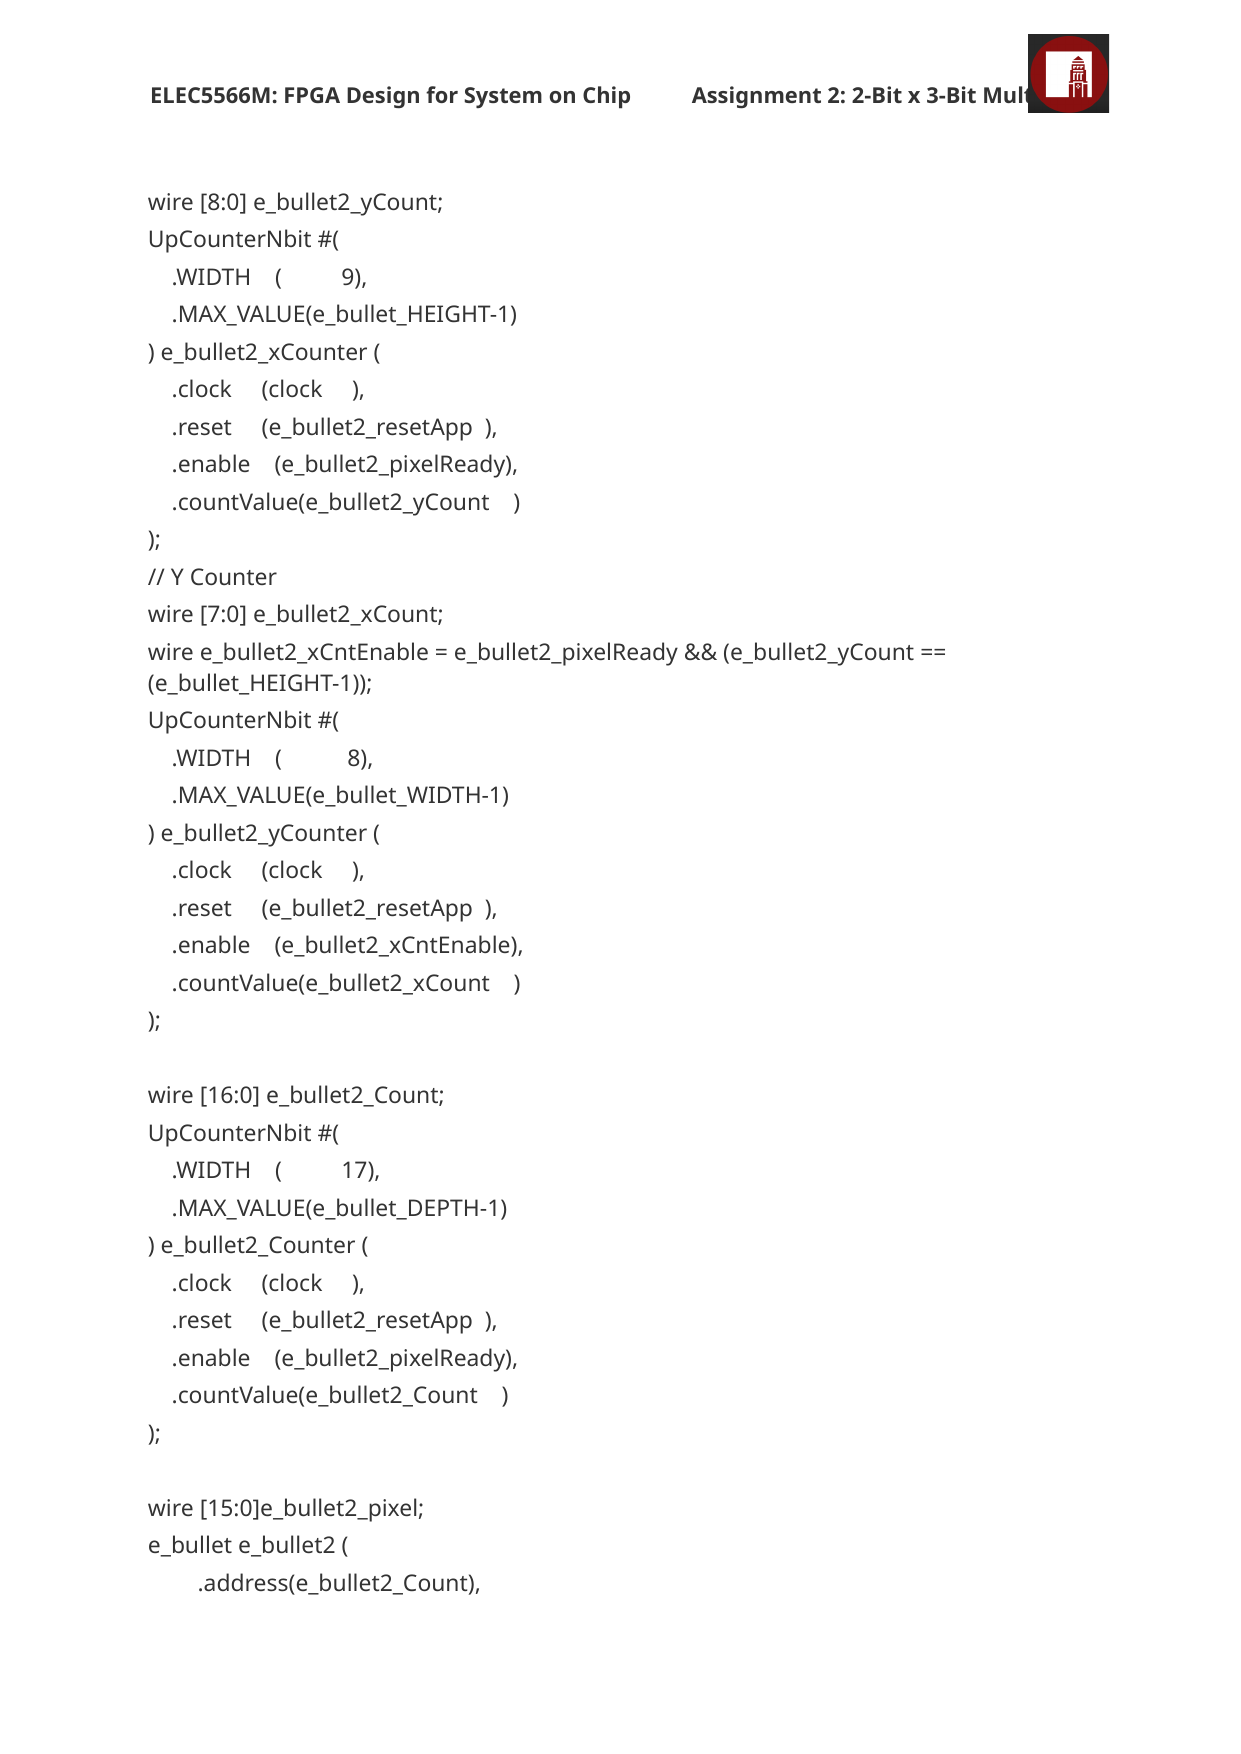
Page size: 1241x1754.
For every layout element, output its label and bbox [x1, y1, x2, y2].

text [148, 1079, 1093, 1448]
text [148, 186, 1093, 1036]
picture [1027, 34, 1109, 113]
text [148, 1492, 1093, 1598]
